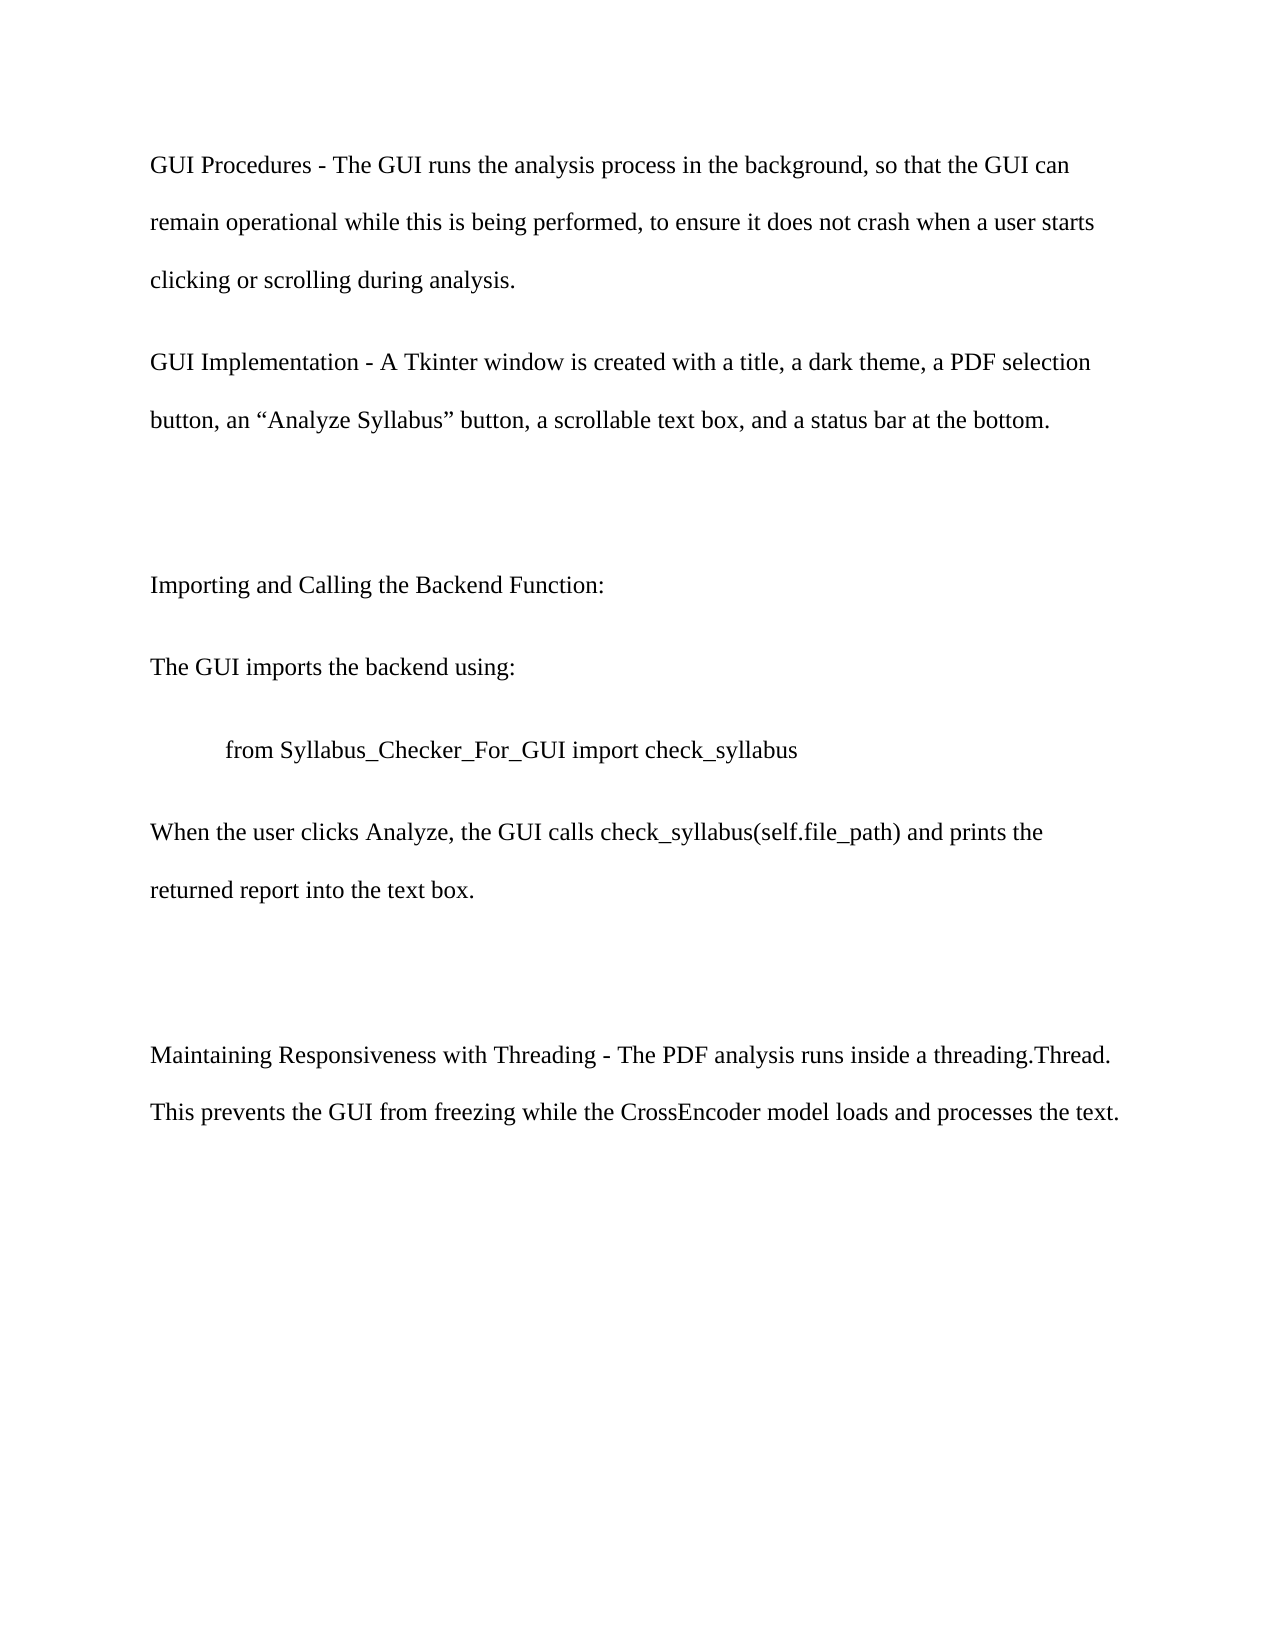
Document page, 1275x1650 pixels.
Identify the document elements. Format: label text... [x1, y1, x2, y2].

text Maintaining Responsiveness with Threading - The PDF analysis runs inside a threading.Thread. This prevents the GUI from freezing while the CrossEncoder model loads and processes the text. [150, 1040, 1125, 1126]
text GUI Implementation - A Tkinter window is created with a title, a dark theme, a PDF selection button, an “Analyze Syllabus” button, a scrollable text box, and a status bar at the bottom. [150, 347, 1125, 434]
text from Syllabus_Checker_For_GUI import check_syllabus [150, 735, 1125, 764]
text GUI Procedures - The GUI runs the analysis process in the background, so that the GUI can remain operational while this is being performed, to ensure it does not crash when a user starts clicking or scrolling during analysis. [150, 150, 1125, 294]
text The GUI imports the backend using: [150, 652, 1125, 681]
text When the user clicks Analyze, the GUI calls check_syllabus(self.file_path) and prints the returned report into the text box. [150, 817, 1125, 904]
text Importing and Calling the Backend Function: [150, 570, 1125, 599]
